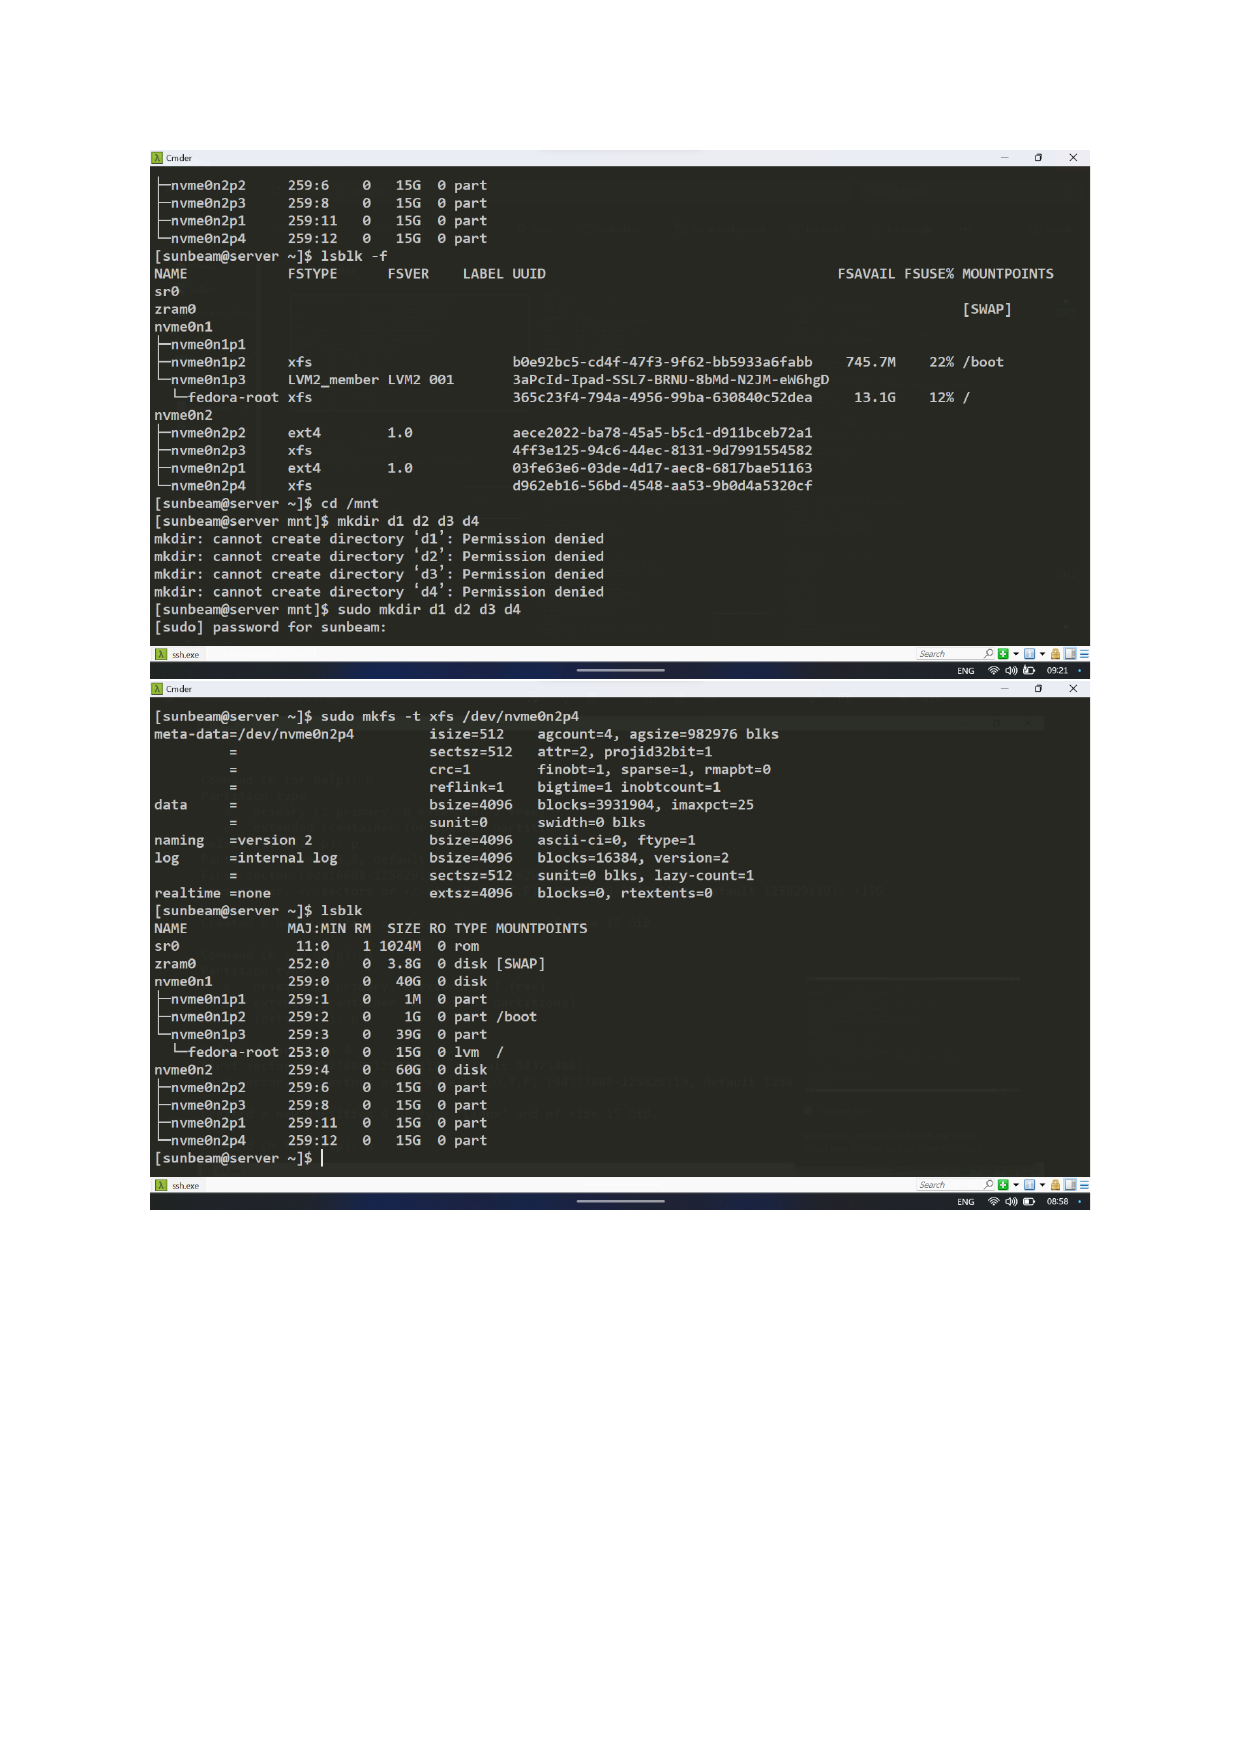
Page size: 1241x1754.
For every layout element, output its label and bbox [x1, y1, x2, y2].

picture [150, 150, 1091, 679]
picture [150, 681, 1091, 1210]
